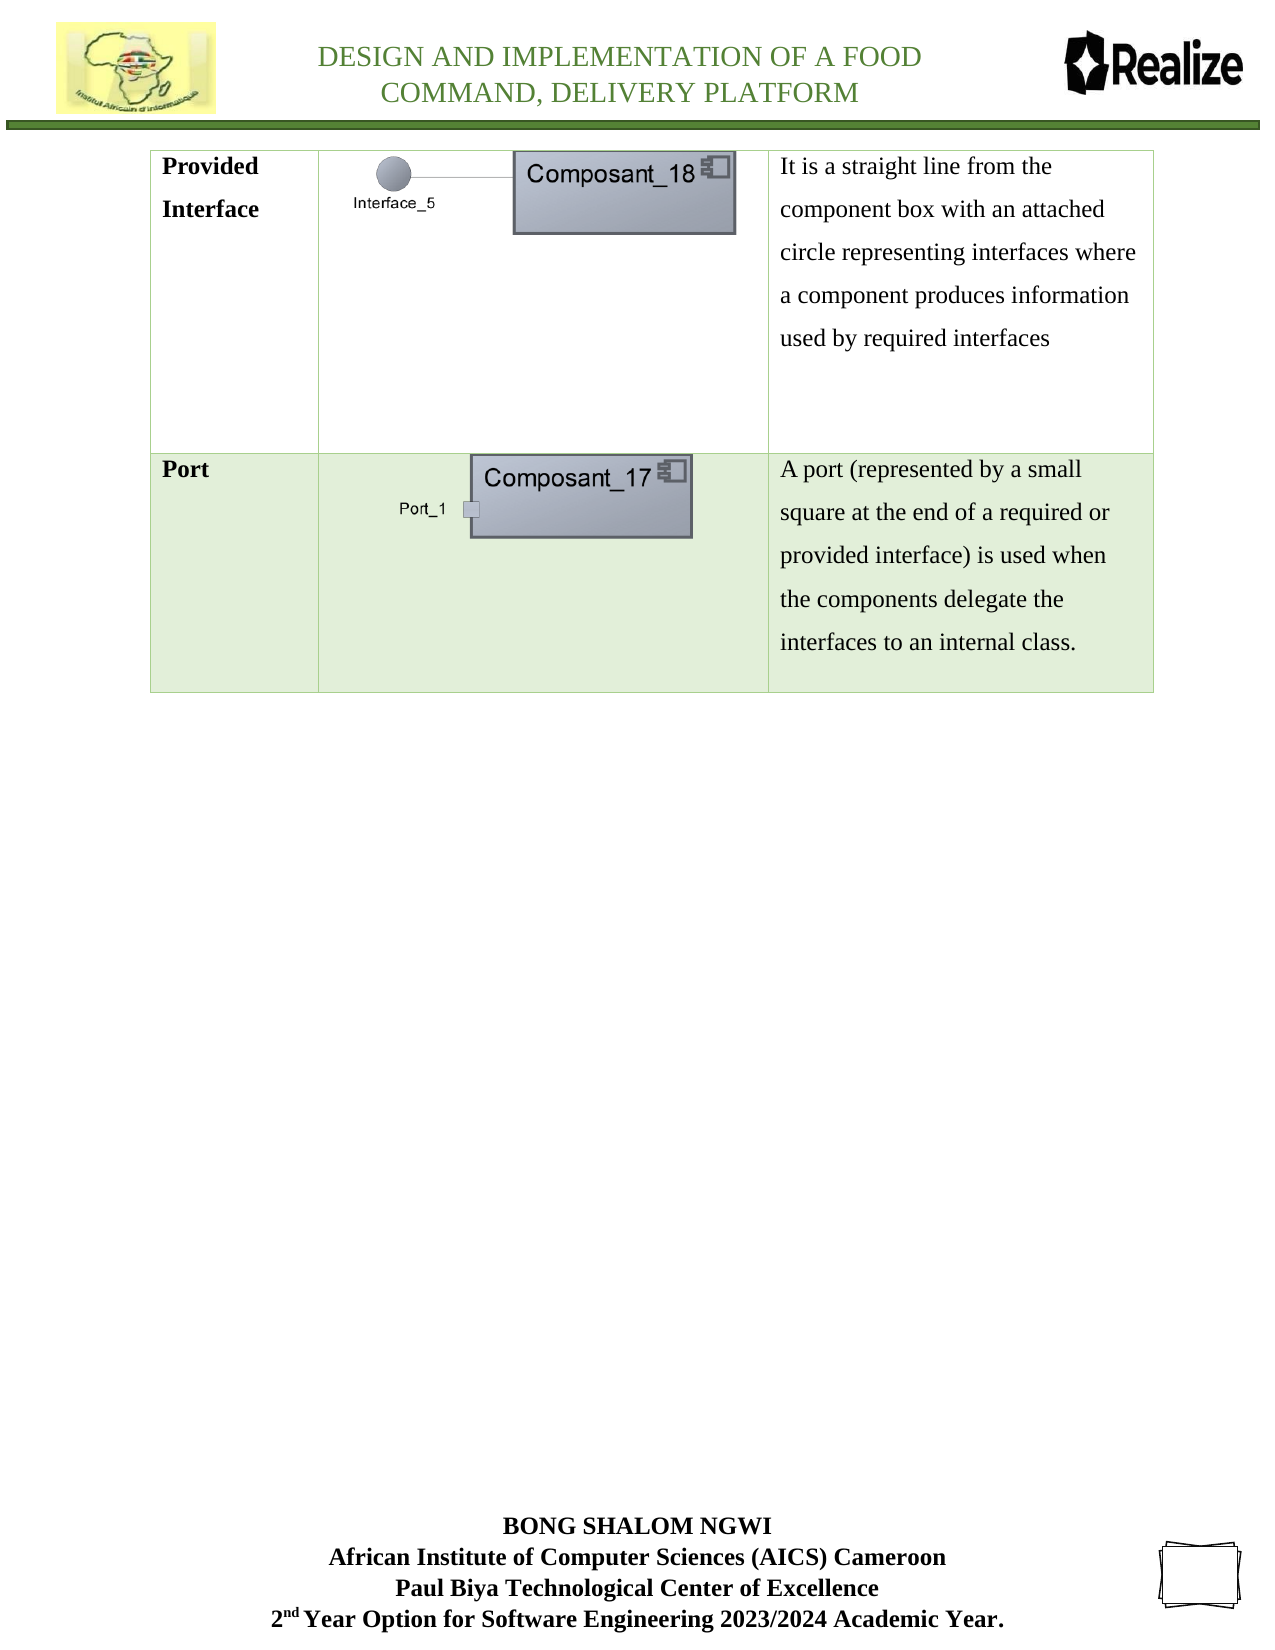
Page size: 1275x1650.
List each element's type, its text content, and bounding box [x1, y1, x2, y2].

picture [1064, 30, 1243, 95]
table_cell Provided Interface [151, 151, 318, 453]
table_cell [319, 454, 768, 692]
picture [391, 454, 695, 541]
table_cell A port (represented by a small square at the end of a required or provided interface) is used when the components delegate the interfaces to an internal class. [769, 454, 1153, 692]
picture [348, 151, 738, 237]
table_cell Port [151, 454, 318, 692]
picture [56, 22, 216, 114]
table_cell It is a straight line from the component box with an attached circle representing interfaces where a component produces information used by required interfaces [769, 151, 1153, 453]
table_cell [319, 151, 768, 453]
